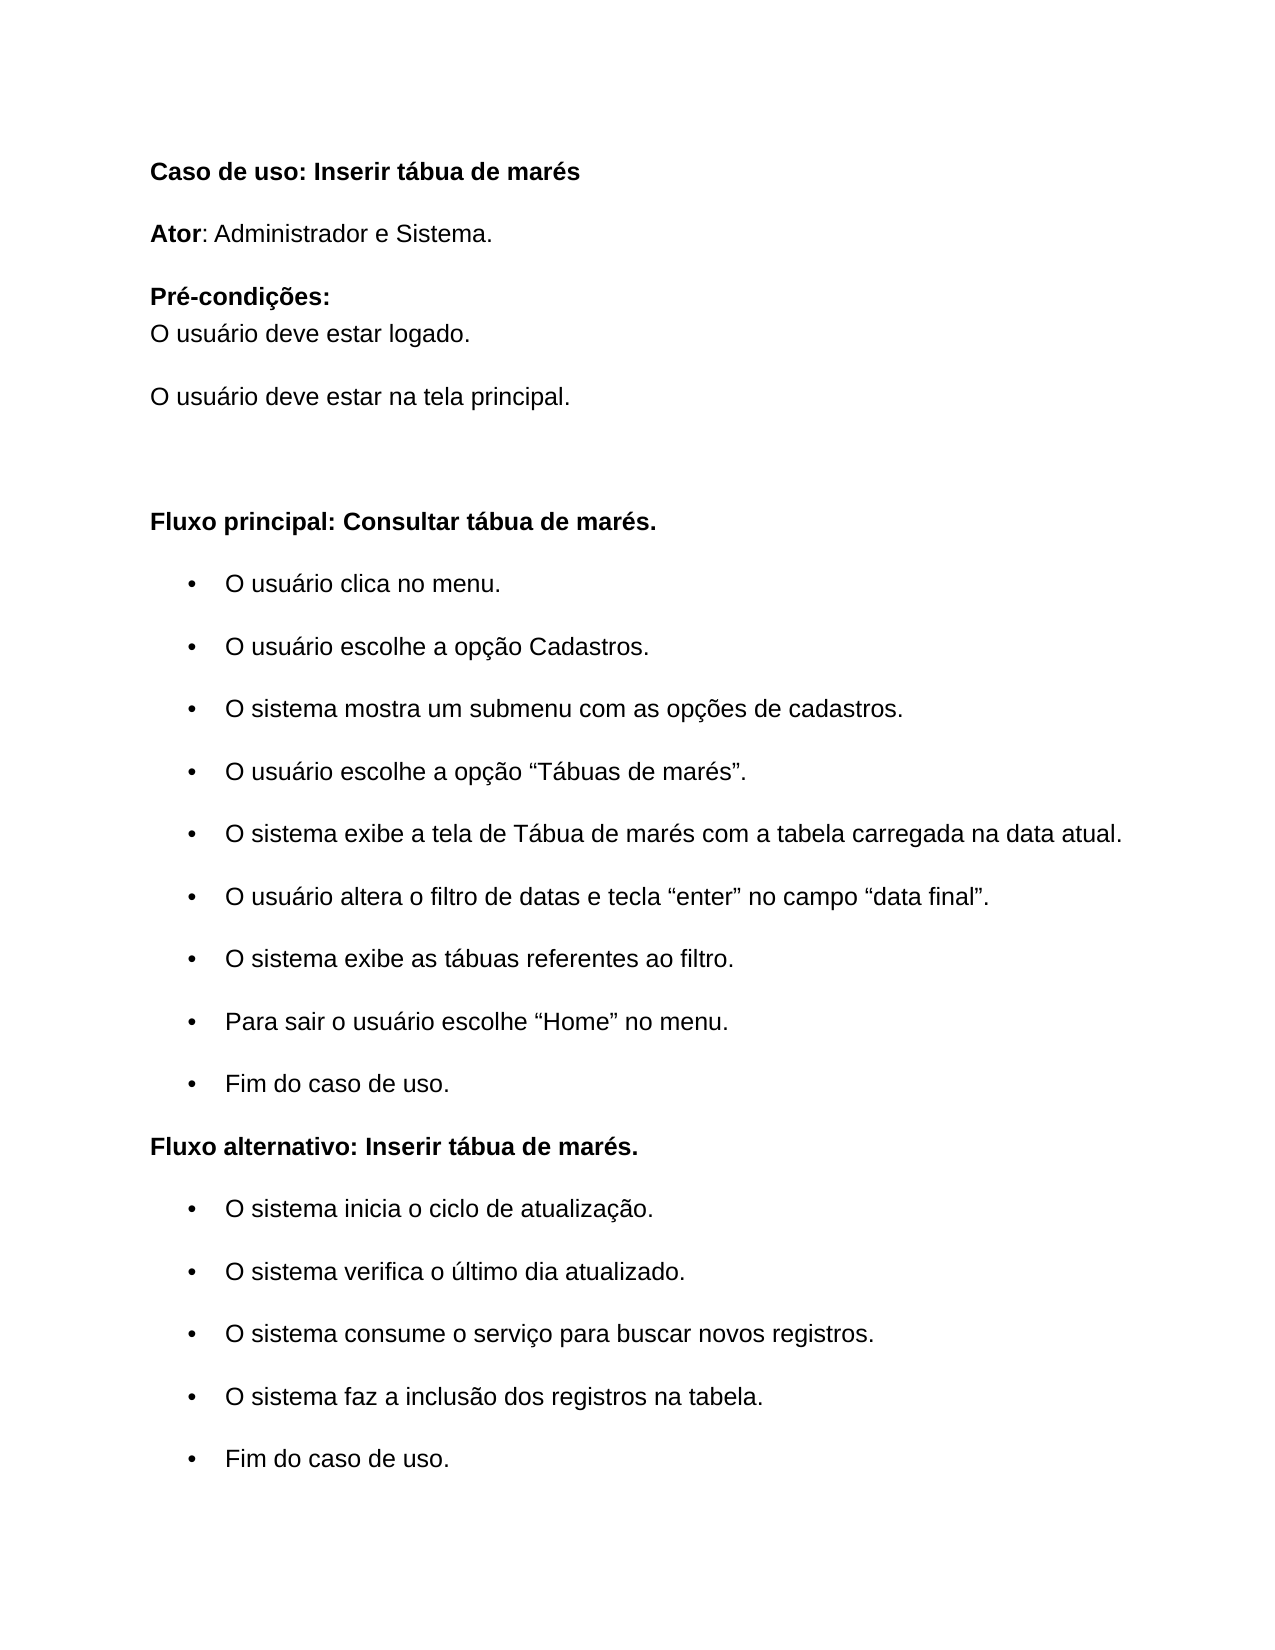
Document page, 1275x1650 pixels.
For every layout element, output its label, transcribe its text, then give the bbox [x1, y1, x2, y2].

list O sistema faz a inclusão dos registros na tabela. [187, 1375, 1125, 1412]
text Pré-condições: [150, 275, 1125, 312]
list Para sair o usuário escolhe “Home” no menu. [187, 1000, 1125, 1037]
text O usuário deve estar na tela principal. [150, 375, 1125, 412]
list Fim do caso de uso. [187, 1062, 1125, 1100]
list O usuário altera o filtro de datas e tecla “enter” no campo “data final”. [187, 875, 1125, 912]
list O sistema exibe a tela de Tábua de marés com a tabela carregada na data atual. [187, 812, 1125, 850]
text Fluxo principal: Consultar tábua de marés. [150, 500, 1125, 537]
list O sistema verifica o último dia atualizado. [187, 1250, 1125, 1287]
text Ator: Administrador e Sistema. [150, 212, 1125, 250]
list O sistema exibe as tábuas referentes ao filtro. [187, 937, 1125, 975]
list O usuário escolhe a opção “Tábuas de marés”. [187, 750, 1125, 787]
list Fim do caso de uso. [187, 1437, 1125, 1475]
text Fluxo alternativo: Inserir tábua de marés. [150, 1125, 1125, 1162]
list O sistema inicia o ciclo de atualização. [187, 1187, 1125, 1225]
list O sistema mostra um submenu com as opções de cadastros. [187, 687, 1125, 725]
text O usuário deve estar logado. [150, 312, 1125, 350]
list O usuário escolhe a opção Cadastros. [187, 625, 1125, 662]
list O usuário clica no menu. [187, 562, 1125, 600]
text Caso de uso: Inserir tábua de marés [150, 150, 1125, 187]
list O sistema consume o serviço para buscar novos registros. [187, 1312, 1125, 1350]
